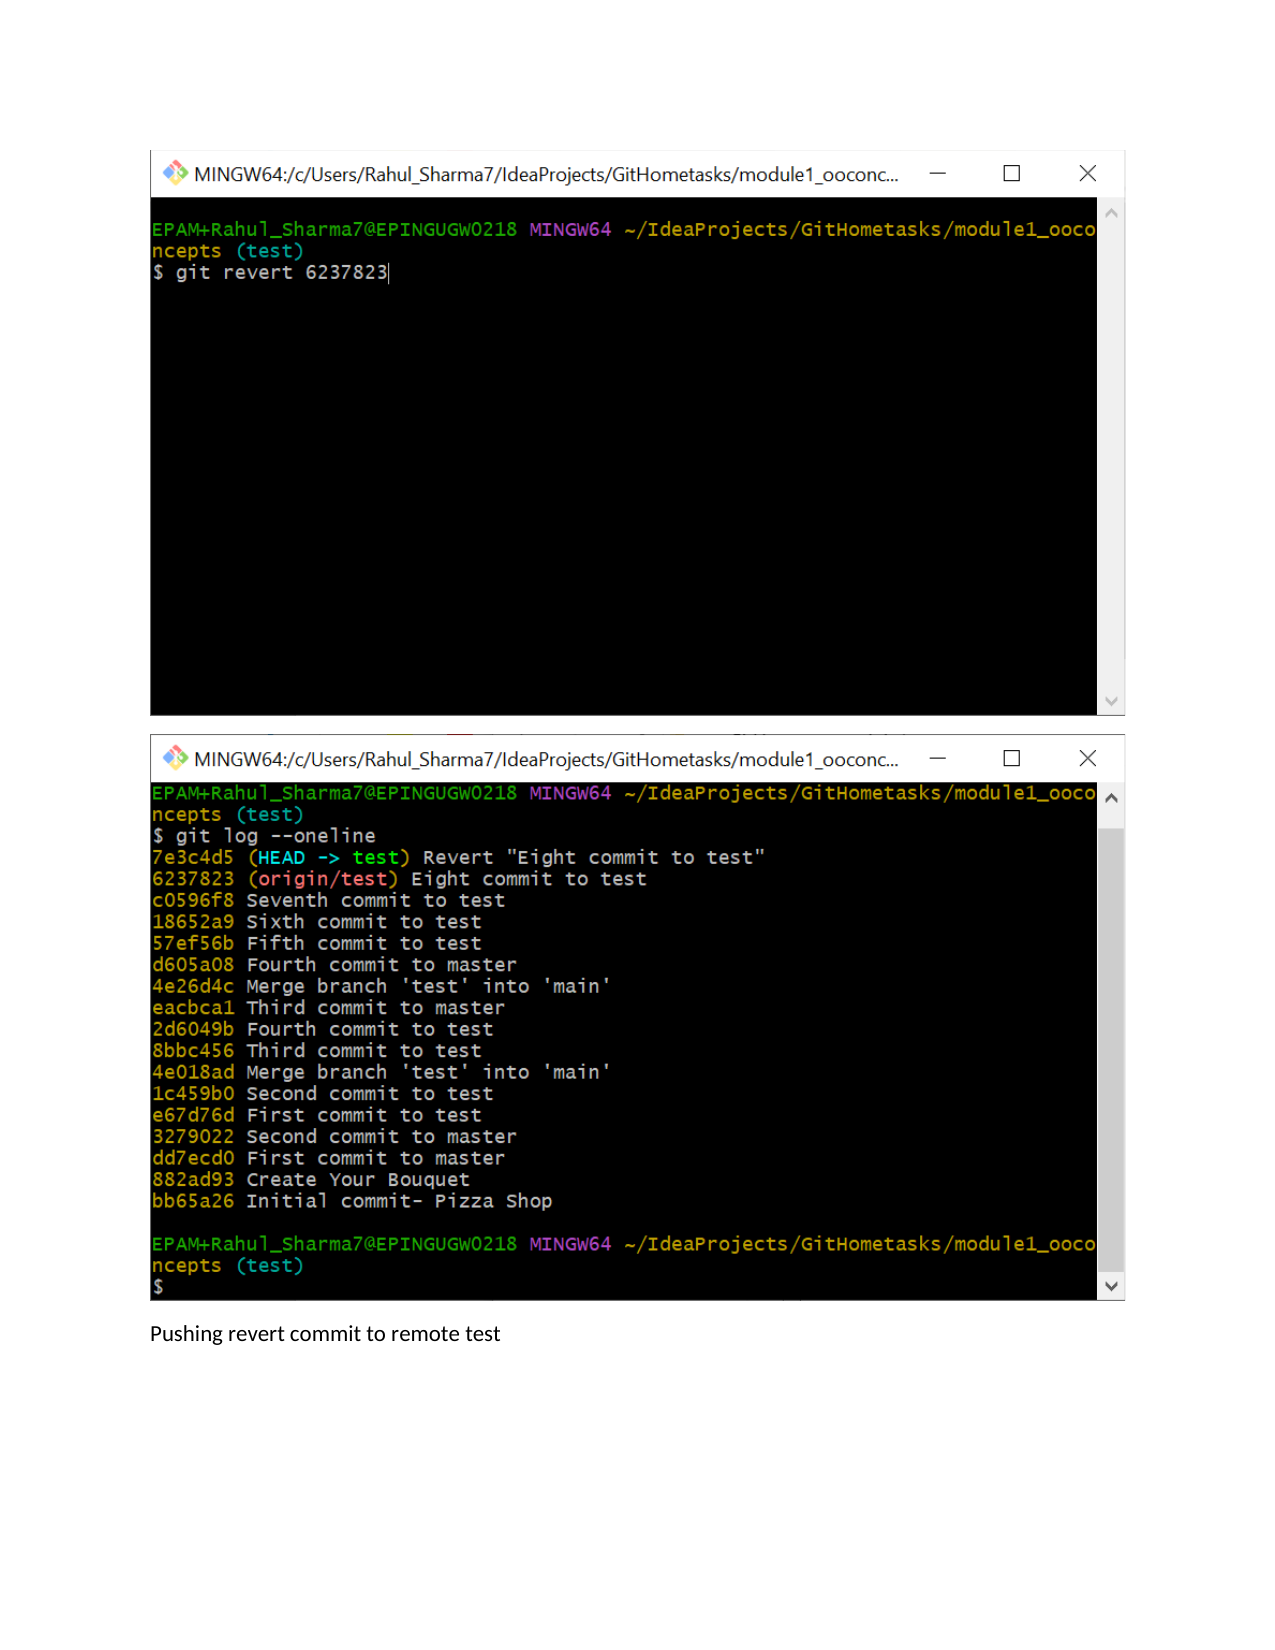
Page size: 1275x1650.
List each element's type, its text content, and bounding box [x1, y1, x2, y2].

text Pushing revert commit to remote test [150, 1319, 1125, 1347]
picture [150, 734, 1125, 1301]
picture [150, 150, 1125, 716]
